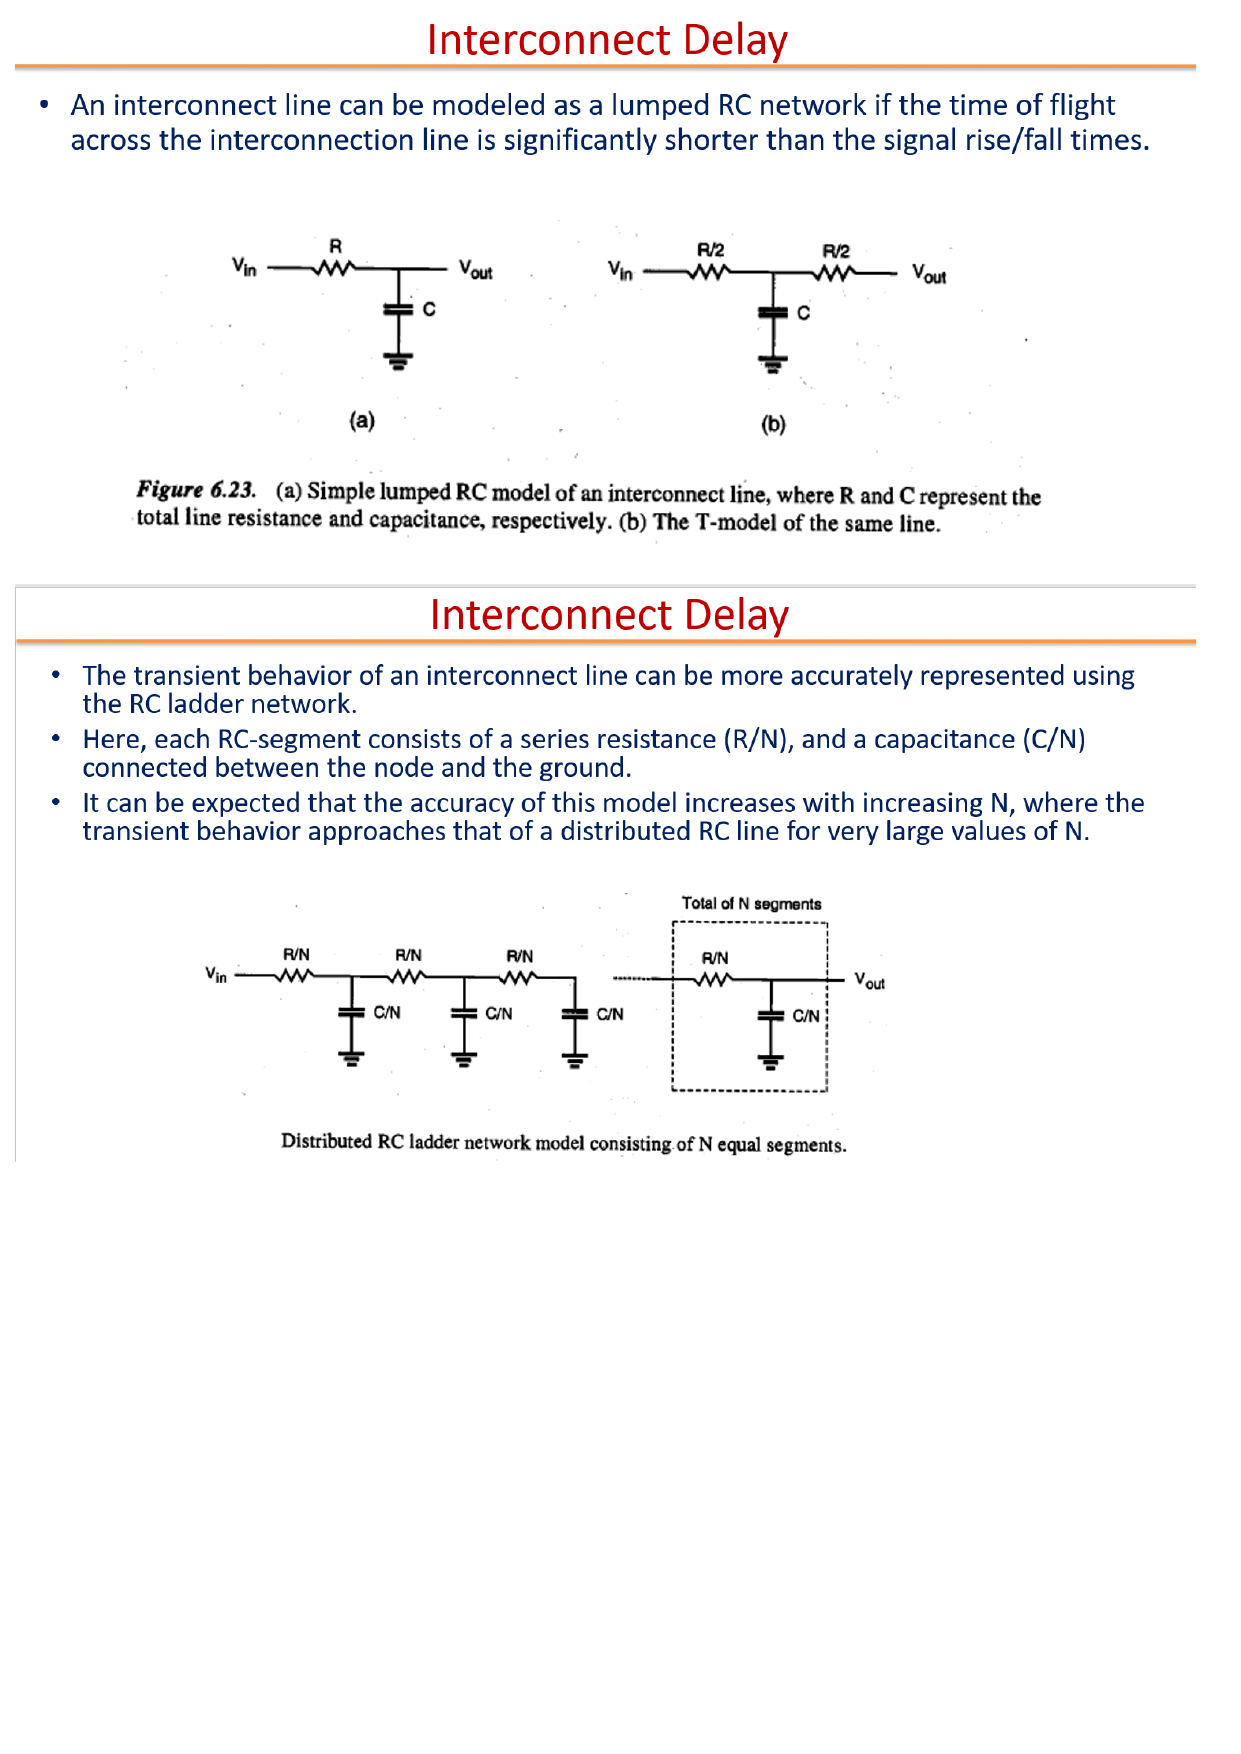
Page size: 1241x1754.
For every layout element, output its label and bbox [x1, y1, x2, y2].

picture [14, 584, 1197, 1162]
picture [14, 14, 1197, 566]
